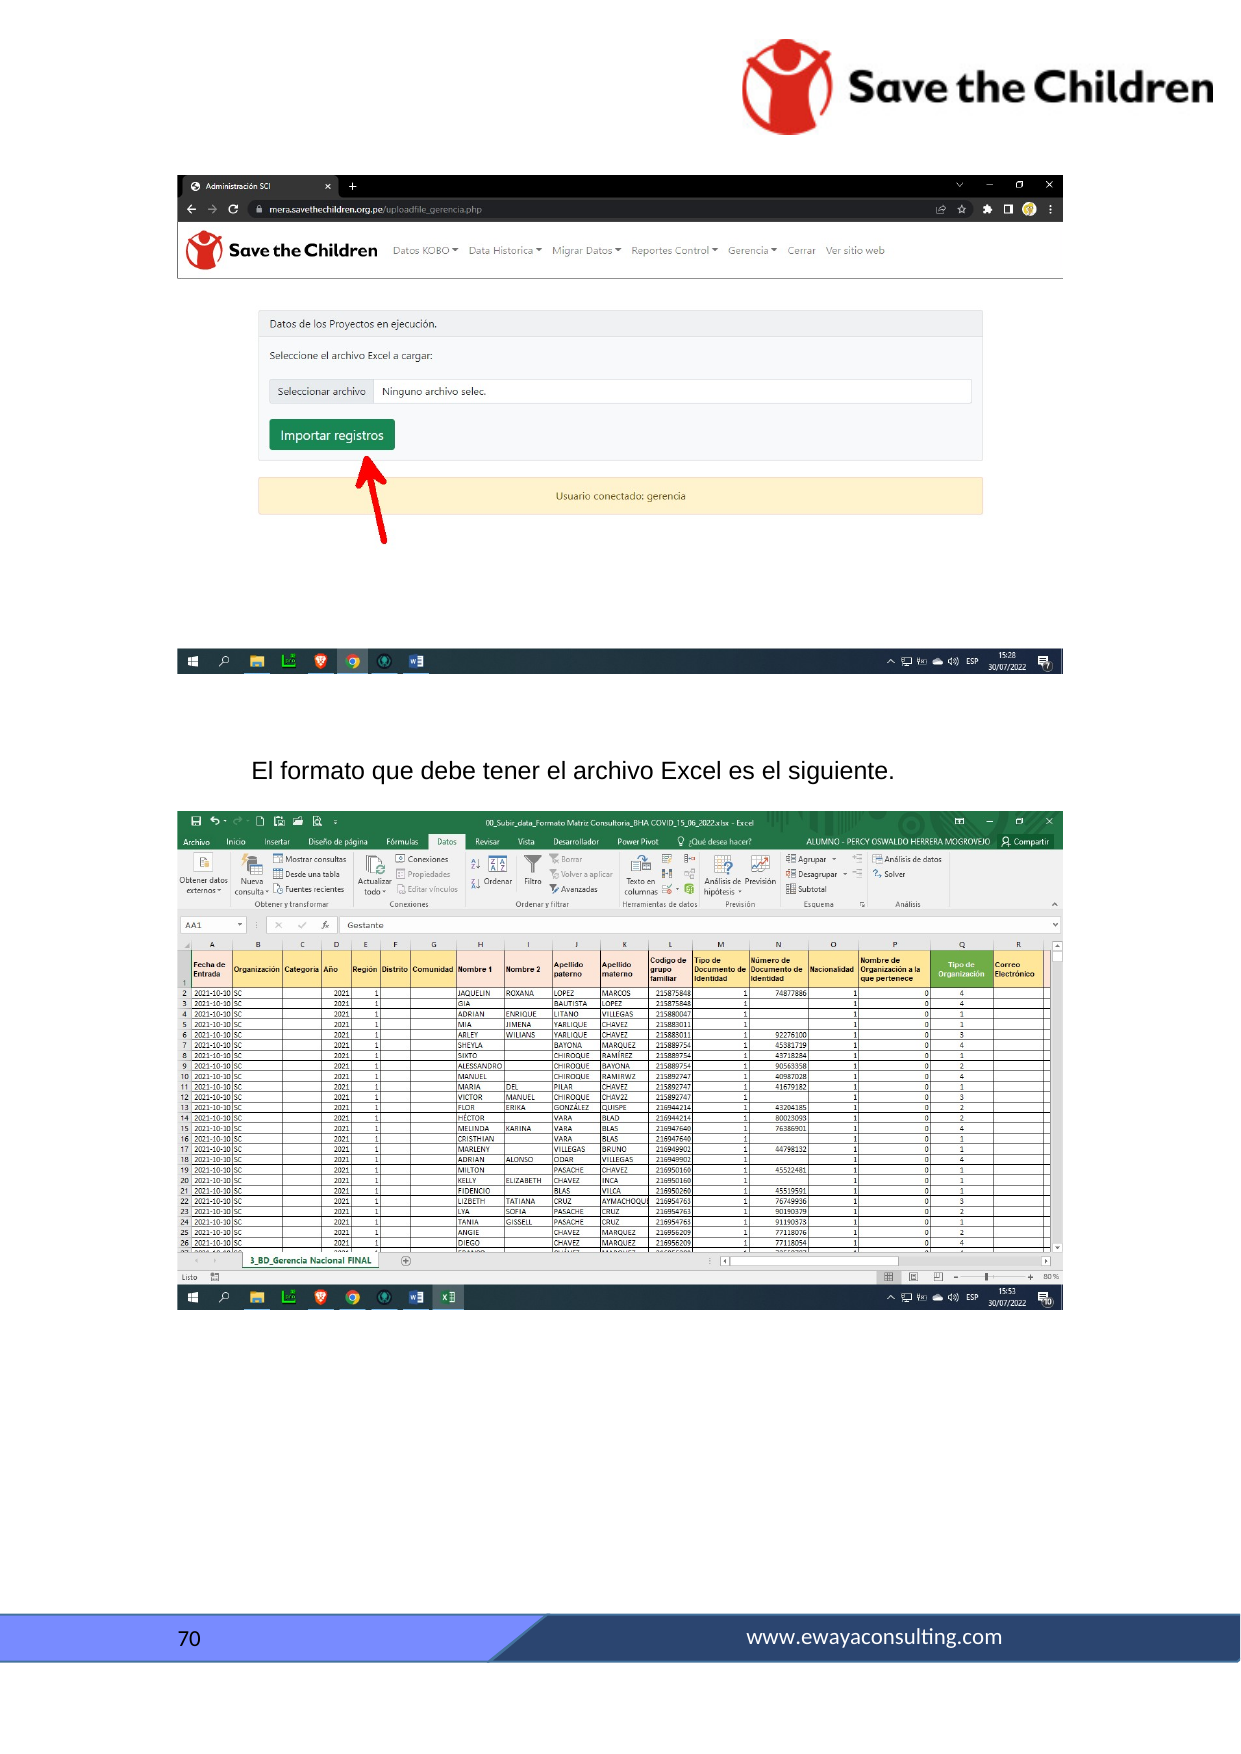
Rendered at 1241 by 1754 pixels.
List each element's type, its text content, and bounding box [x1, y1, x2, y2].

picture [177, 811, 1063, 1310]
text El formato que debe tener el archivo Excel es el siguiente. [177, 756, 1063, 784]
picture [177, 175, 1063, 674]
picture [742, 39, 1213, 135]
